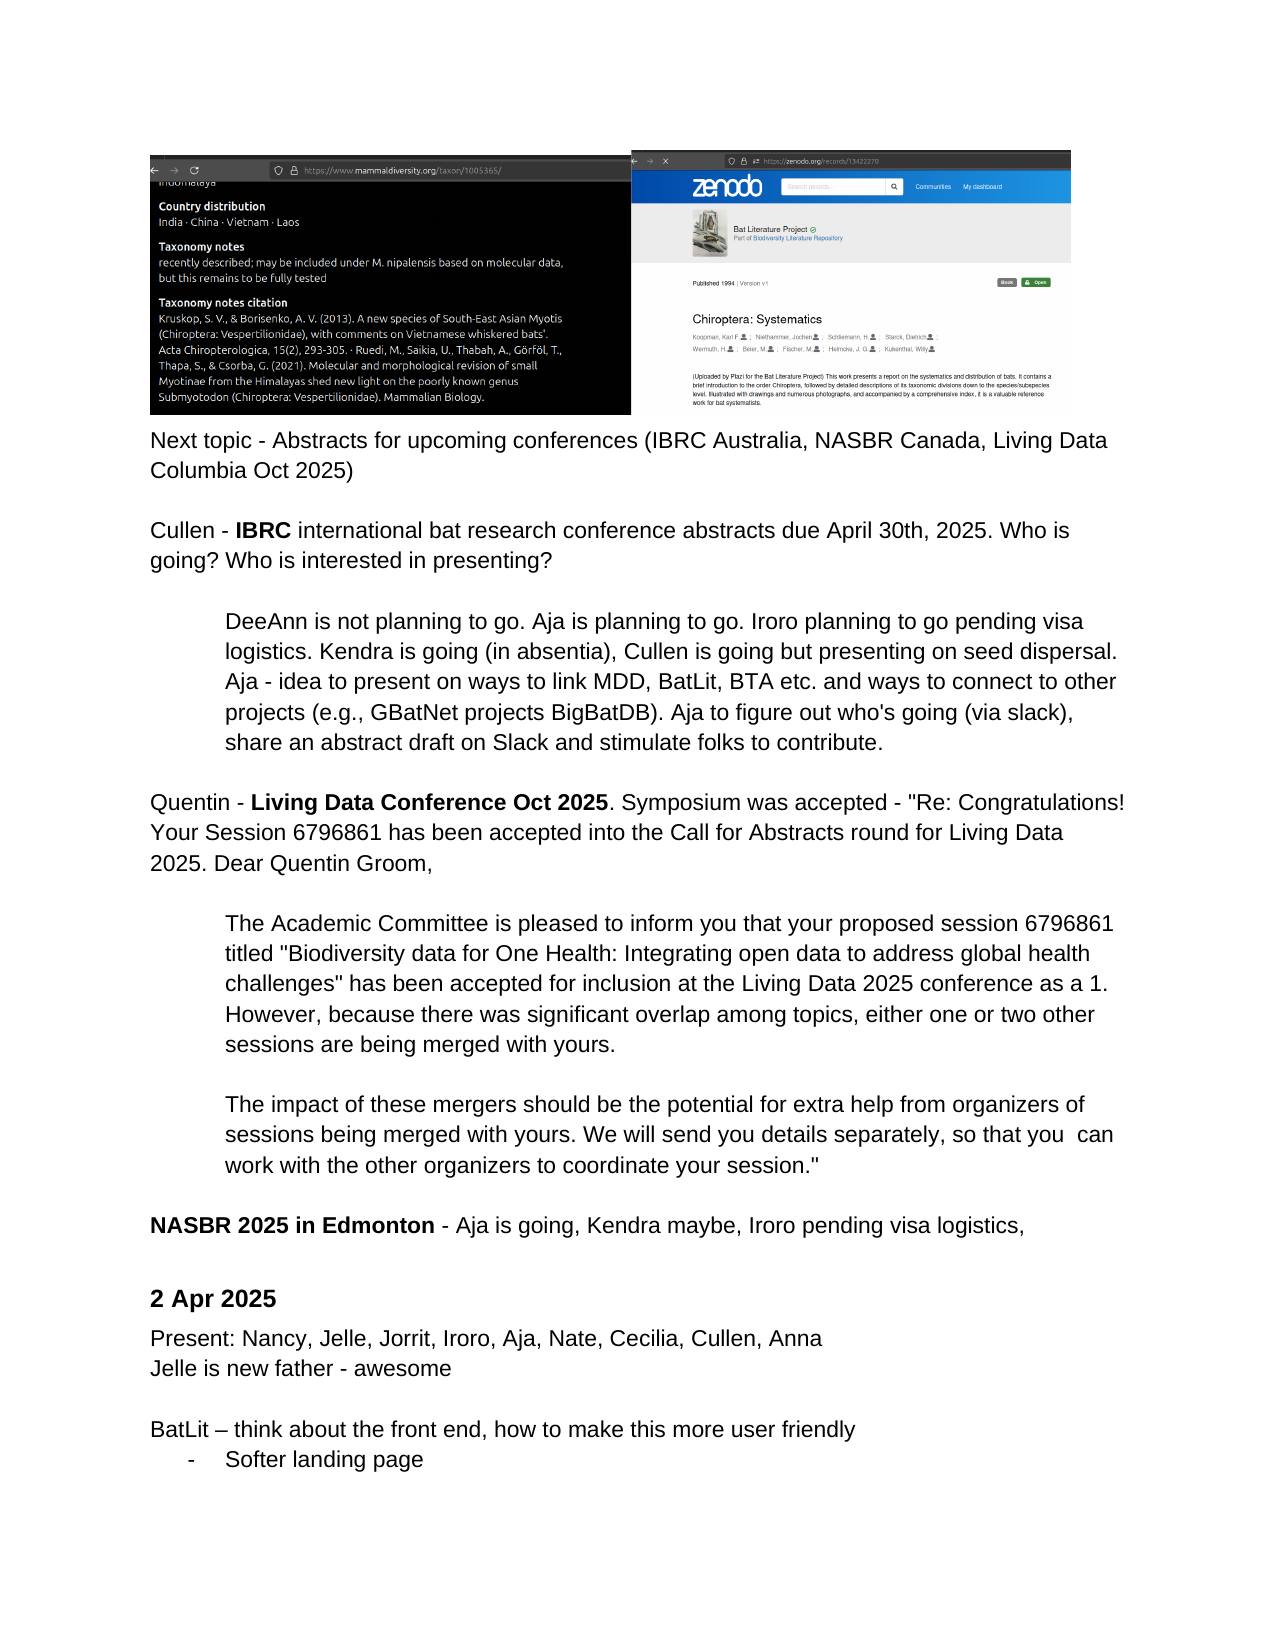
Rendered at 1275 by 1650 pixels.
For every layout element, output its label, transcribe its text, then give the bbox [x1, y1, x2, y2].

subtitle 2 Apr 2025 [150, 1284, 1125, 1313]
text DeeAnn is not planning to go. Aja is planning to go. Iroro planning to go pending visa logistics. Kendra is going (in absentia), Cullen is going but presenting on seed dispersal. [225, 608, 1125, 664]
picture [150, 150, 1071, 415]
text Present: Nancy, Jelle, Jorrit, Iroro, Aja, Nate, Cecilia, Cullen, Anna [150, 1325, 1125, 1352]
list Softer landing page [187, 1446, 1125, 1472]
text The Academic Committee is pleased to inform you that your proposed session 6796861 titled "Biodiversity data for One Health: Integrating open data to address global health challenges" has been accepted for inclusion at the Living Data 2025 conference as a 1. However, because there was significant overlap among topics, either one or two other sessions are being merged with yours. [225, 910, 1125, 1057]
text The impact of these mergers should be the potential for extra help from organizers of sessions being merged with yours. We will send you details separately, so that you can work with the other organizers to coordinate your session." [225, 1091, 1125, 1178]
text Jelle is new father - awesome [150, 1355, 1125, 1382]
text NASBR 2025 in Edmonton - Aja is going, Kendra maybe, Iroro pending visa logistics, [150, 1212, 1125, 1238]
text Cullen - IBRC international bat research conference abstracts due April 30th, 2025. Who is going? Who is interested in presenting? [150, 517, 1125, 574]
text Next topic - Abstracts for upcoming conferences (IBRC Australia, NASBR Canada, Living Data Columbia Oct 2025) [150, 427, 1125, 483]
text Quentin - Living Data Conference Oct 2025. Symposium was accepted - "Re: Congratulations! Your Session 6796861 has been accepted into the Call for Abstracts round for Living Data 2025. Dear Quentin Groom, [150, 789, 1125, 876]
text BatLit – think about the front end, how to make this more user friendly [150, 1416, 1125, 1442]
text Aja - idea to present on ways to link MDD, BatLit, BTA etc. and ways to connect to other projects (e.g., GBatNet projects BigBatDB). Aja to figure out who's going (via slack), share an abstract draft on Slack and stimulate folks to contribute. [225, 668, 1125, 755]
